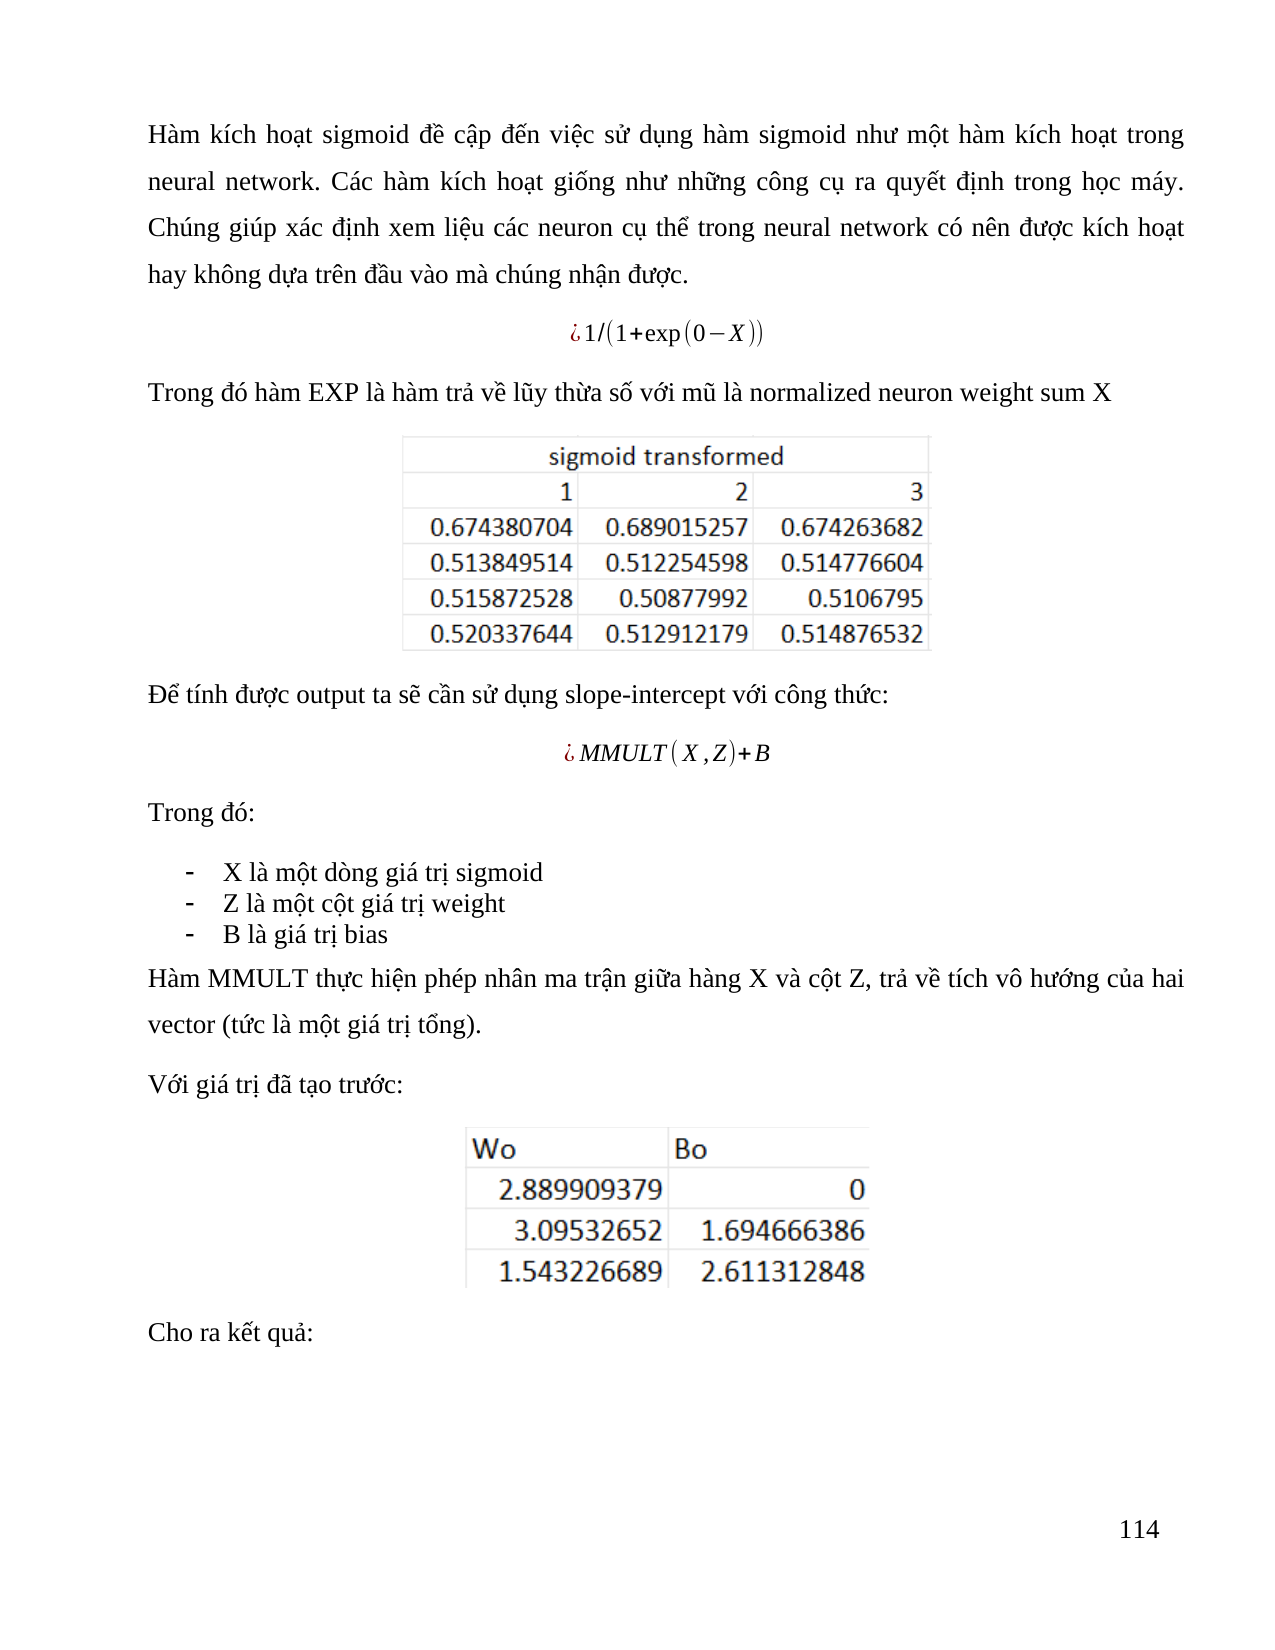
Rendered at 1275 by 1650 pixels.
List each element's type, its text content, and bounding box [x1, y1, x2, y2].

list X là một dòng giá trị sigmoid [185, 856, 1186, 887]
text Hàm kích hoạt sigmoid đề cập đến việc sử dụng hàm sigmoid như một hàm kích hoạt trong neural network. Các hàm kích hoạt giống như những công cụ ra quyết định trong học máy. Chúng giúp xác định xem liệu các neuron cụ thể trong neural network có nên được kích hoạt hay không dựa trên đầu vào mà chúng nhận được. [148, 118, 1186, 289]
picture [402, 435, 932, 651]
text Với giá trị đã tạo trước: [148, 1068, 1186, 1099]
text Hàm MMULT thực hiện phép nhân ma trận giữa hàng X và cột Z, trả về tích vô hướng của hai vector (tức là một giá trị tổng). [148, 962, 1186, 1040]
picture [464, 1127, 870, 1288]
list Z là một cột giá trị weight [185, 887, 1186, 918]
text Để tính được output ta sẽ cần sử dụng slope-intercept với công thức: [148, 678, 1186, 709]
list B là giá trị bias [185, 918, 1186, 949]
text Cho ra kết quả: [148, 1316, 1186, 1347]
text Trong đó hàm EXP là hàm trả về lũy thừa số với mũ là normalized neuron weight sum X [148, 376, 1186, 408]
text Trong đó: [148, 797, 1186, 828]
